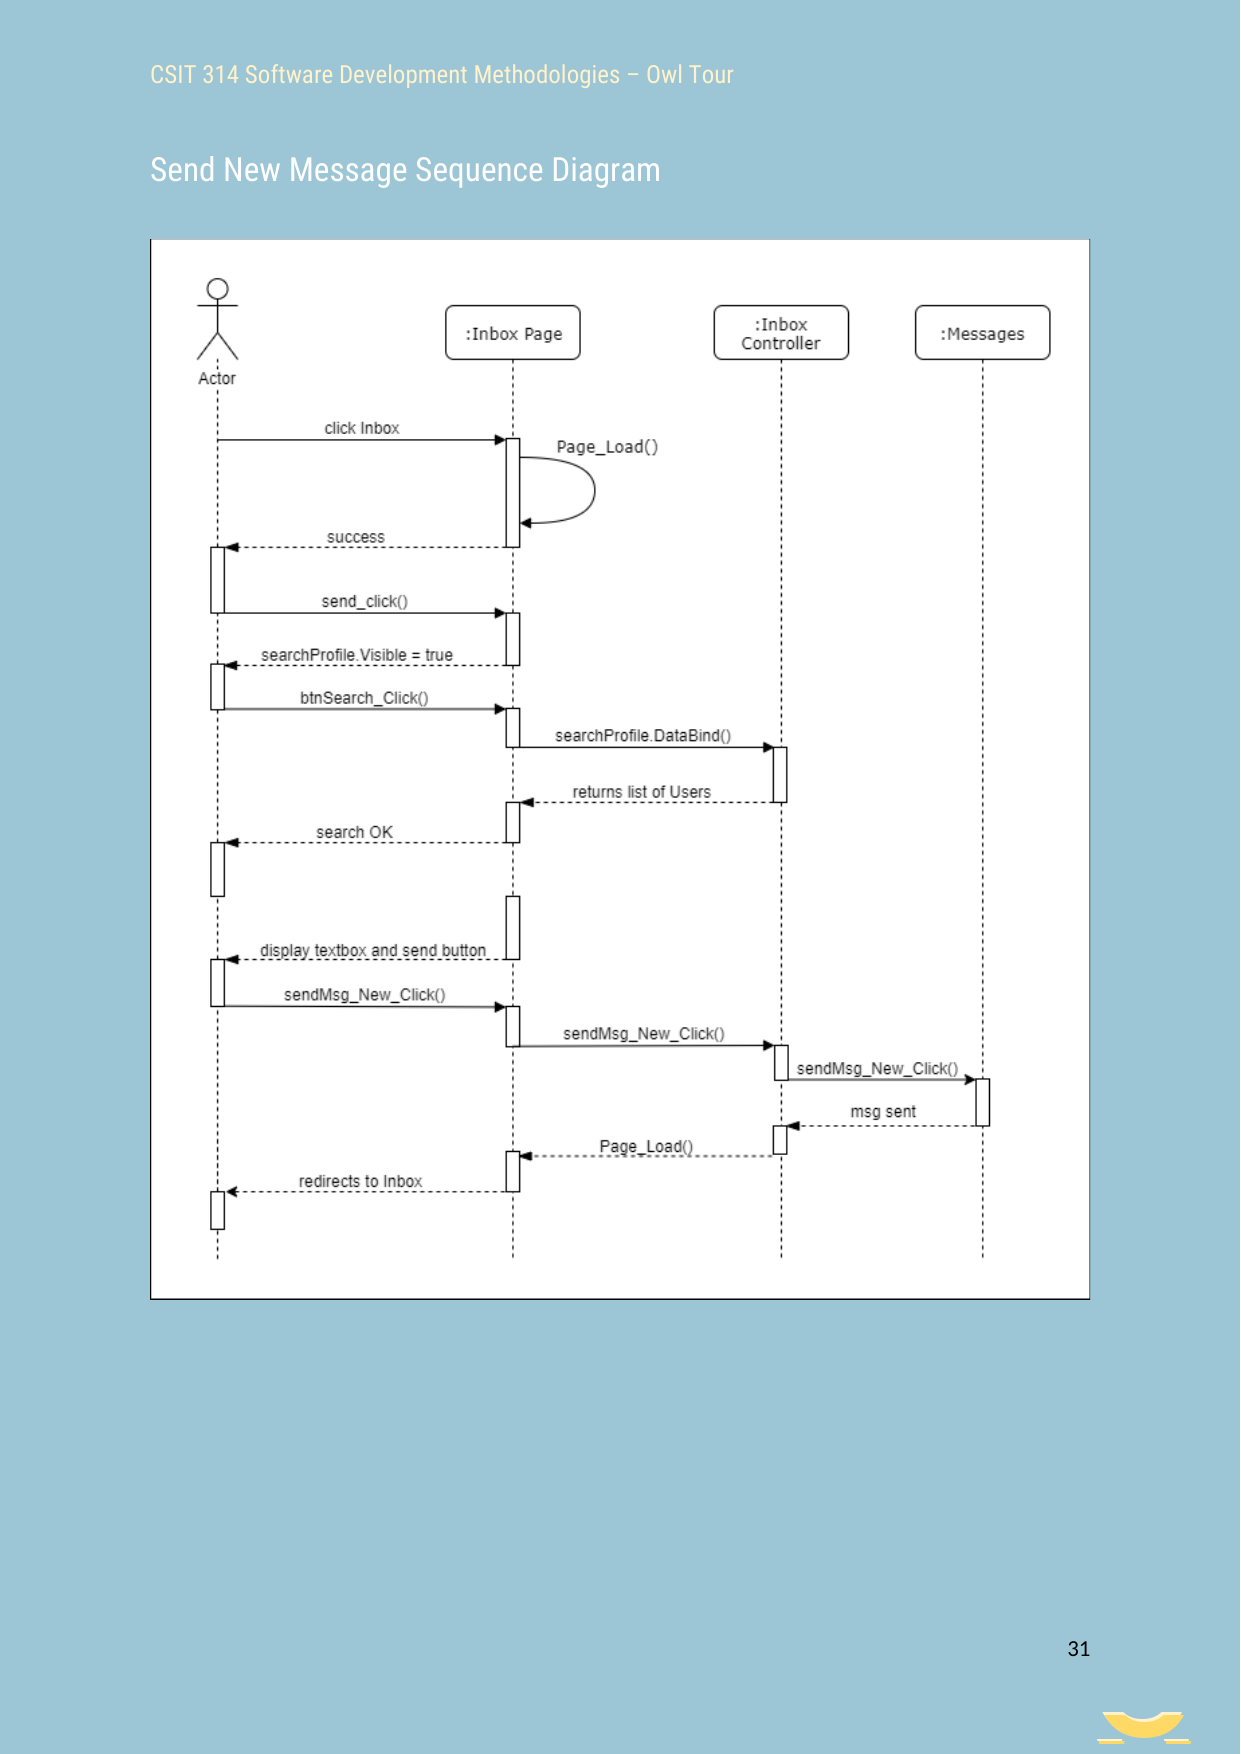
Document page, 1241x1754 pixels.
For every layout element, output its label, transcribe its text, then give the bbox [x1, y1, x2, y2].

text Send New Message Sequence Diagram [150, 150, 1090, 189]
picture [150, 239, 1091, 1300]
